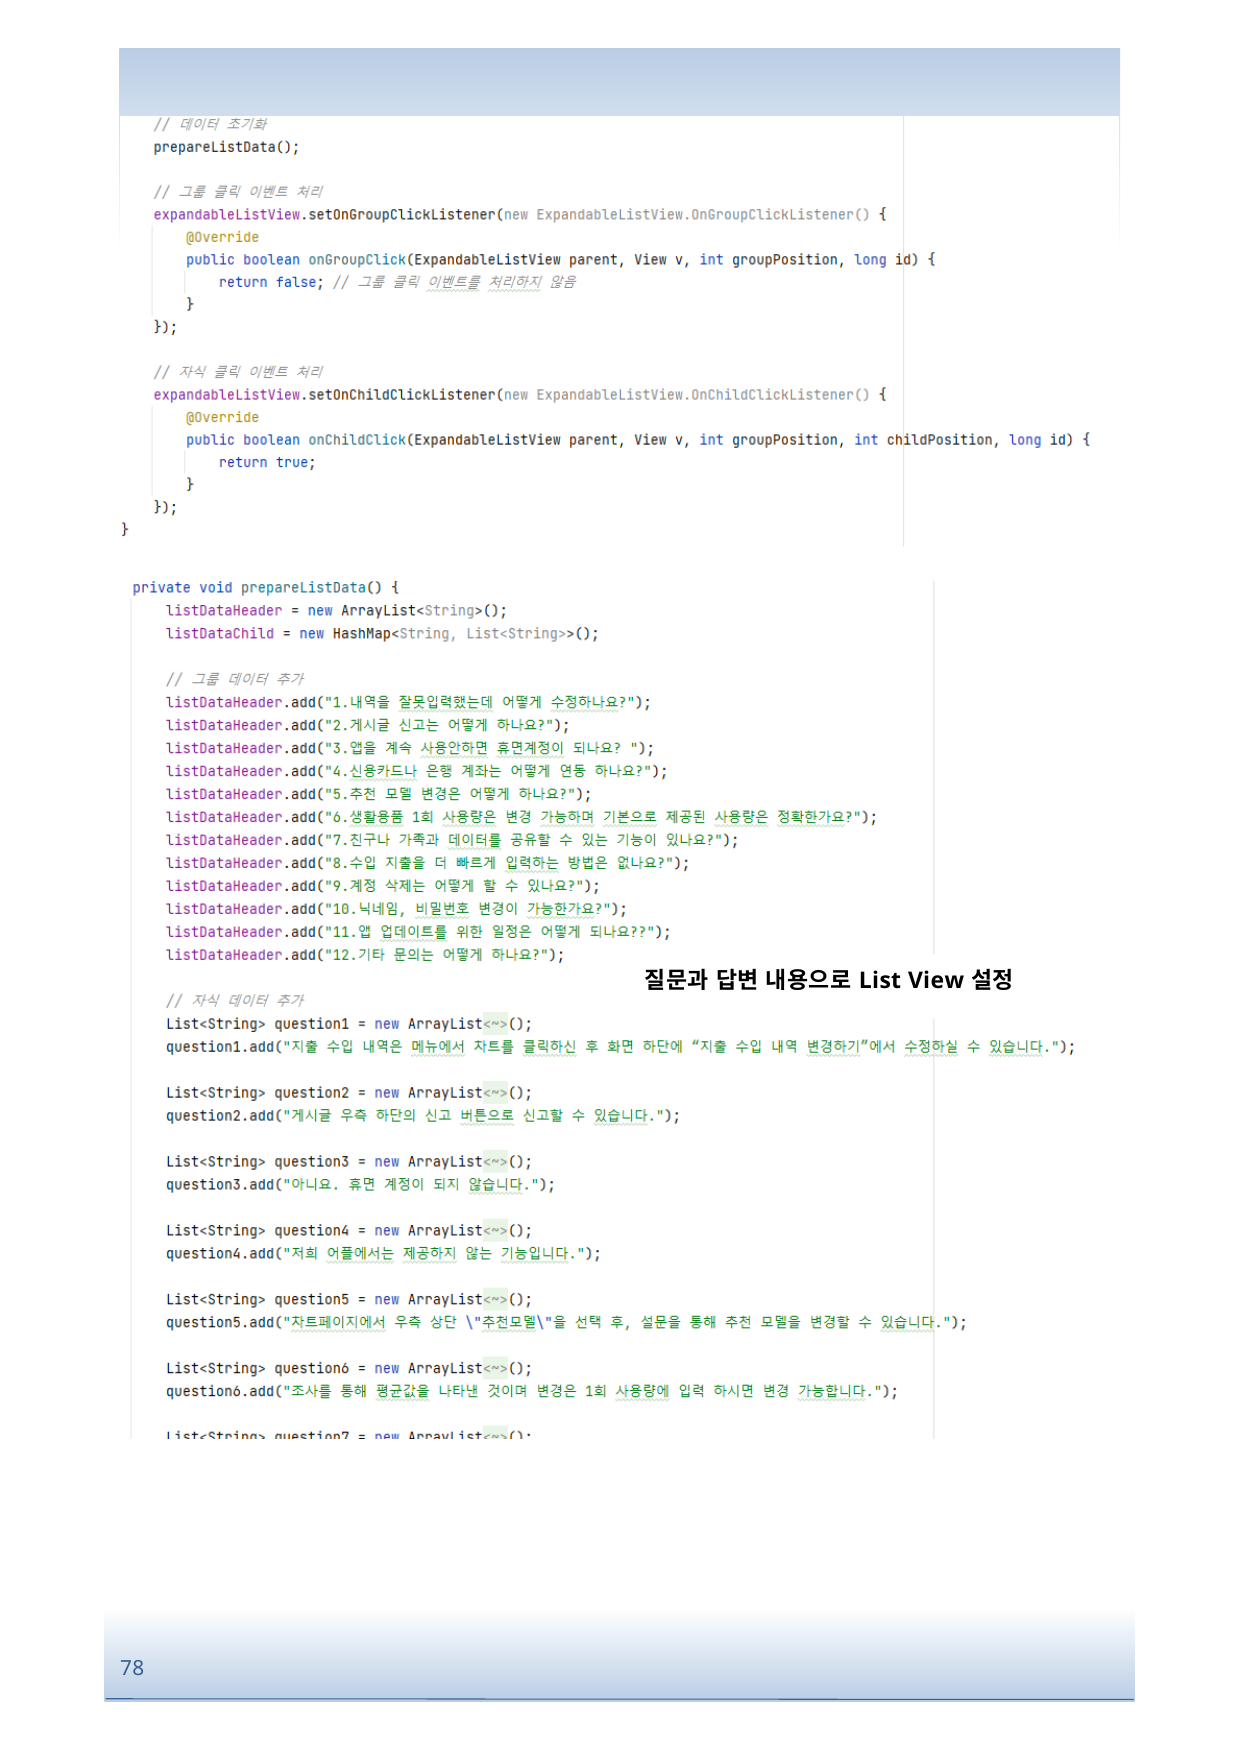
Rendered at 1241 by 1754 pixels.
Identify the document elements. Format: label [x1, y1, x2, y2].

picture [120, 581, 1120, 1439]
picture [120, 116, 1120, 546]
